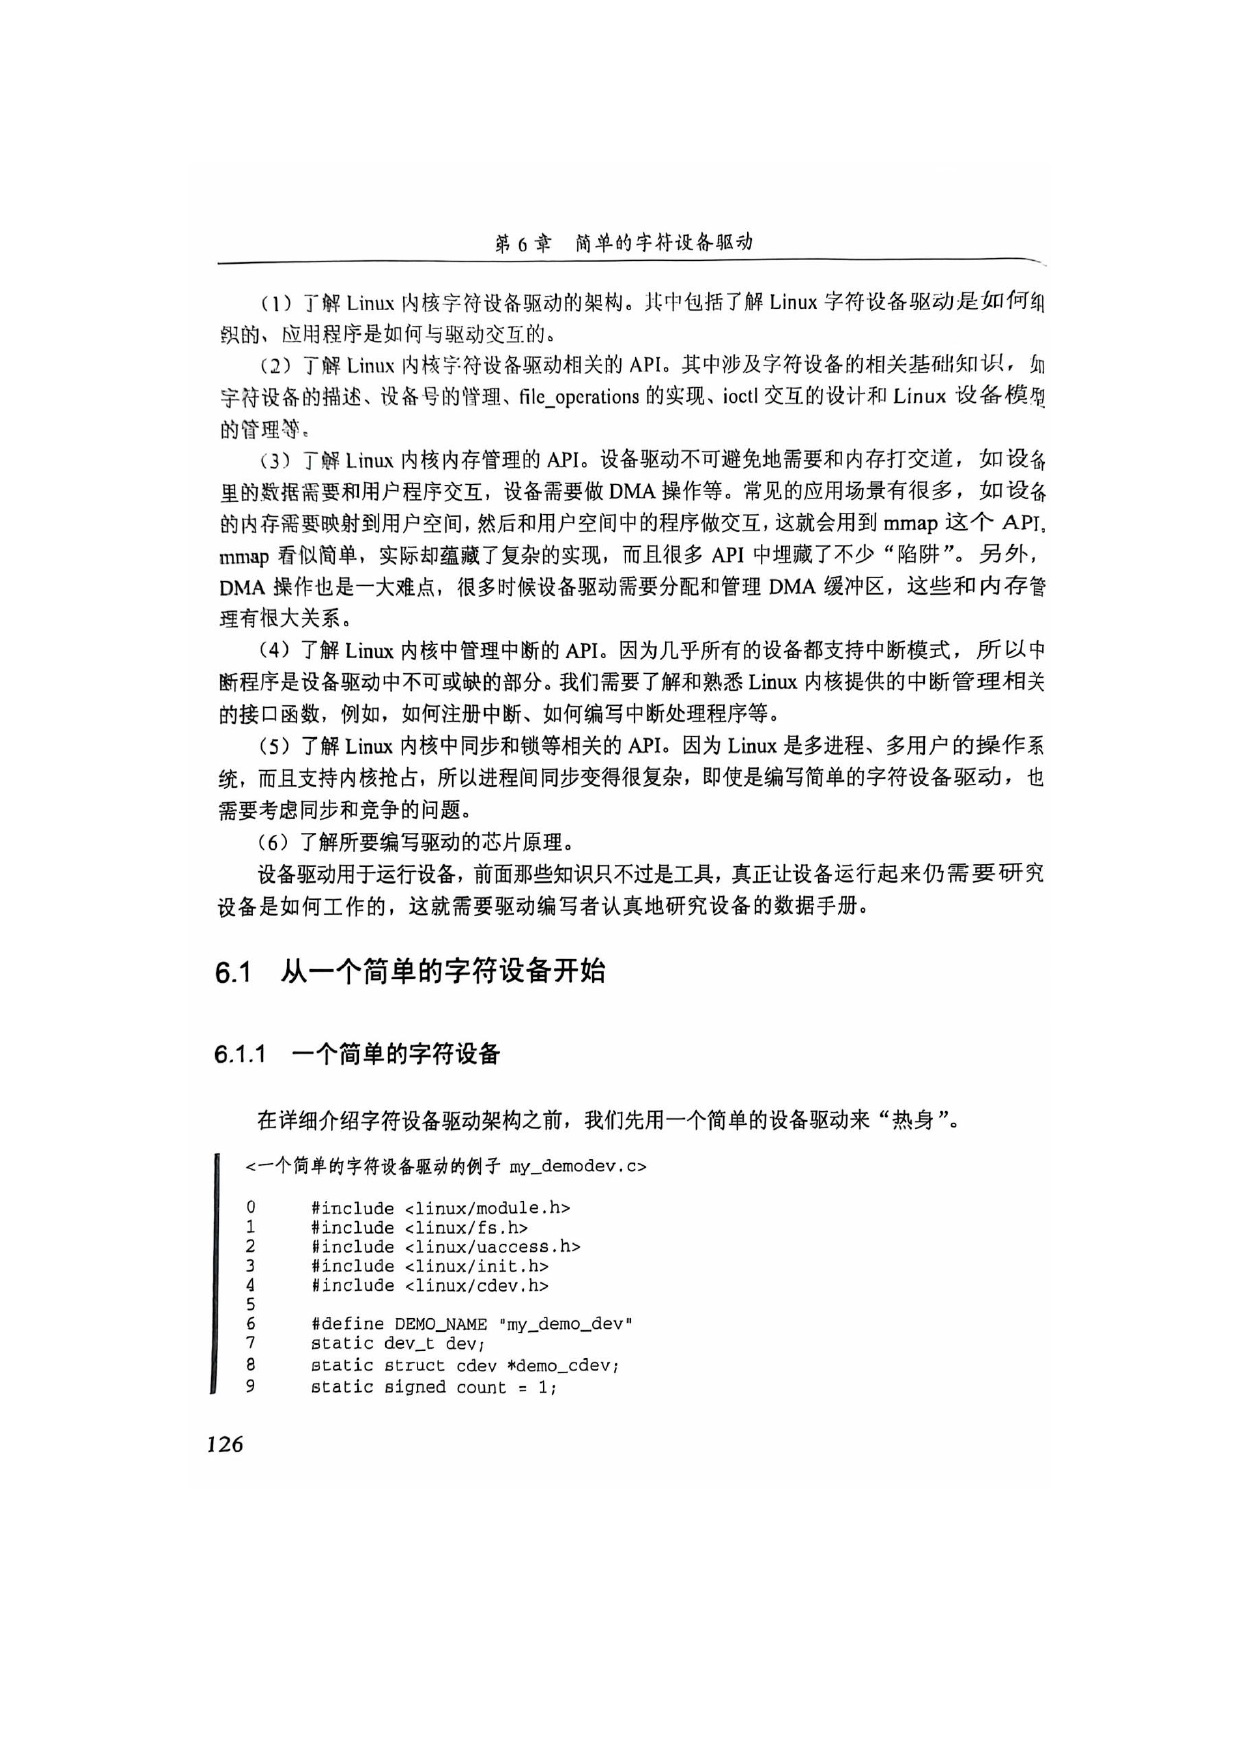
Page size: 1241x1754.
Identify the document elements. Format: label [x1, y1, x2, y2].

picture [187, 162, 1052, 1489]
